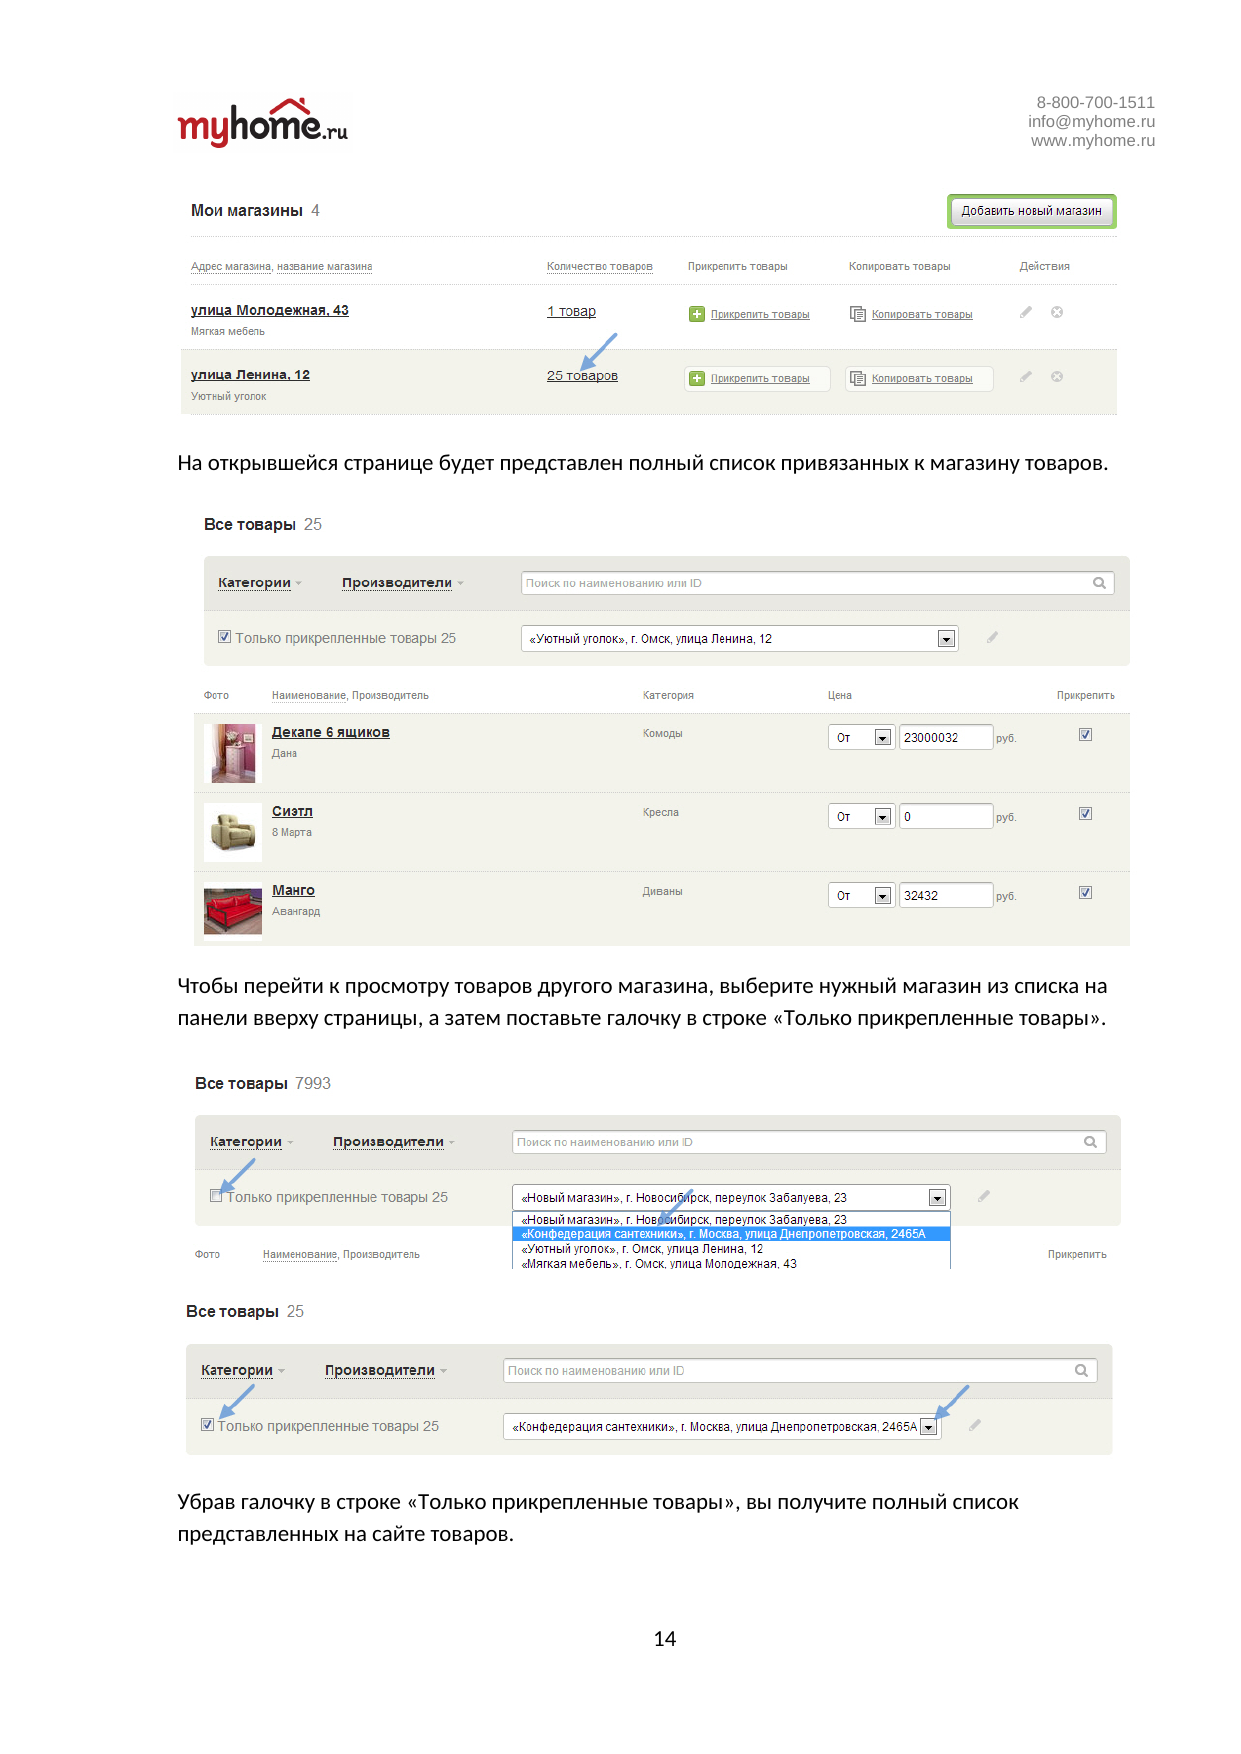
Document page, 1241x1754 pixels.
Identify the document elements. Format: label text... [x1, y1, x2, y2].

text Убрав галочку в строке «Только прикрепленные товары», вы получите полный список представленных на сайте товаров. [177, 1487, 1152, 1547]
picture [177, 1293, 1152, 1463]
picture [177, 500, 1152, 946]
picture [172, 92, 353, 153]
picture [177, 1056, 1152, 1269]
text Чтобы перейти к просмотру товаров другого магазина, выберите нужный магазин из списка на панели вверху страницы, а затем поставьте галочку в строке «Только прикрепленные товары». [177, 971, 1152, 1031]
text На открывшейся странице будет представлен полный список привязанных к магазину товаров. [177, 448, 1152, 476]
picture [177, 181, 1152, 423]
